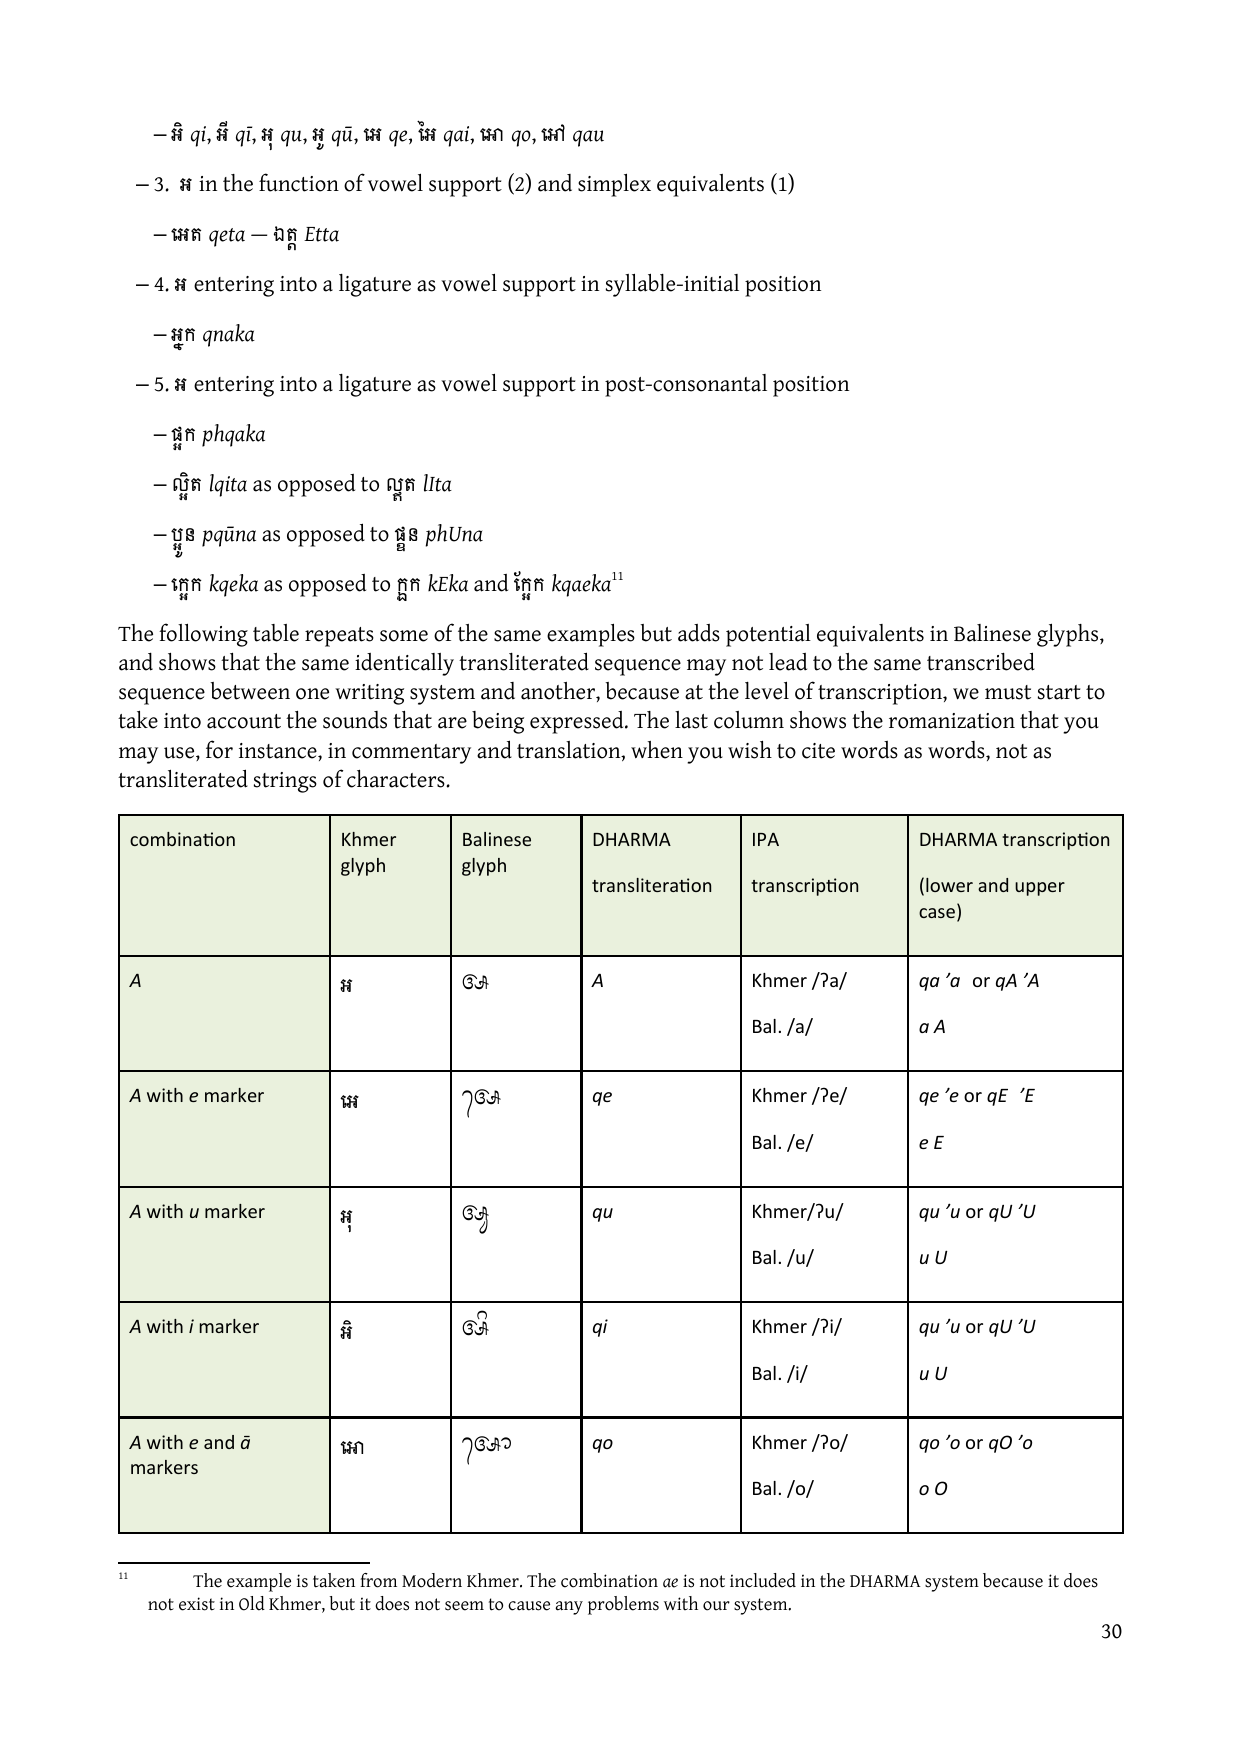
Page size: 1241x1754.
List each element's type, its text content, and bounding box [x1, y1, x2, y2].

table_cell qa ’a or qA ’A a A [909, 957, 1122, 1070]
table_cell ᬅᬶ [452, 1303, 580, 1416]
text The following table repeats some of the same examples but adds potential equivalents in Balinese glyphs, and shows that the same identically transliterated sequence may not lead to the same transcribed sequence between one writing system and another, because at the level of transcription, we must start to take into account the sounds that are being expressed. The last column shows the romanization that you may use, for instance, in commentary and translation, when you wish to cite words as words, not as transliterated strings of characters. [118, 618, 1122, 793]
table_cell A with i marker [120, 1303, 329, 1416]
table_cell Khmer /ʔo/ Bal. /o/ [742, 1419, 907, 1532]
list ប្អូន pqūna as opposed to ផ្ឧន phUna [153, 518, 1122, 547]
table_cell Khmer/ʔu/ Bal. /u/ [742, 1188, 907, 1301]
list អេត qeta — ឯត្ត Etta [153, 218, 1122, 247]
table_cell qo ’o or qO ’o o O [909, 1419, 1122, 1532]
table_cell ᬅ [452, 957, 580, 1070]
table_cell A with e marker [120, 1072, 329, 1186]
table_cell Khmer /ʔe/ Bal. /e/ [742, 1072, 907, 1186]
list ក្អេក kqeka as opposed to ក្ឯក kEka and ក្អែក kqaeka [153, 568, 1122, 597]
table_cell ᬅᭀ [452, 1419, 580, 1532]
list 3. អ in the function of vowel support (2) and simplex equivalents (1) [136, 168, 1122, 197]
table_header DHARMA transliteration [583, 816, 740, 955]
table_cell qe ’e or qE ’E e E [909, 1072, 1122, 1186]
table_cell ᬅᬾ [452, 1072, 580, 1186]
table_cell A [120, 957, 329, 1070]
list 5. អ entering into a ligature as vowel support in post-consonantal position [136, 368, 1122, 397]
table_cell A with e and ā markers [120, 1419, 329, 1532]
table_header Khmer glyph [331, 816, 450, 955]
list អ្នក qnaka [153, 318, 1122, 347]
table_header Balinese glyph [452, 816, 580, 955]
table_cell A [583, 957, 740, 1070]
table_cell A with u marker [120, 1188, 329, 1301]
table_cell qe [583, 1072, 740, 1186]
table_cell qi [583, 1303, 740, 1416]
table_cell qo [583, 1419, 740, 1532]
table_cell អុ [331, 1188, 450, 1301]
table_cell qu ’u or qU ’U u U [909, 1303, 1122, 1416]
list 4. អ entering into a ligature as vowel support in syllable-initial position [136, 268, 1122, 297]
list អិ qi, អី qī, អុ qu, អូ qū, អេ qe, អៃ qai, អោ qo, អៅ qau [153, 118, 1122, 147]
table_cell េអា [331, 1419, 450, 1532]
table_header IPA transcription [742, 816, 907, 955]
table_cell អិ [331, 1303, 450, 1416]
table_cell អ [331, 957, 450, 1070]
table_cell qu [583, 1188, 740, 1301]
table_cell េអ [331, 1072, 450, 1186]
table_cell ᬅᬸ [452, 1188, 580, 1301]
table_cell qu ’u or qU ’U u U [909, 1188, 1122, 1301]
table_cell Khmer /ʔi/ Bal. /i/ [742, 1303, 907, 1416]
list ល្អិត lqita as opposed to ល្ឥត lIta [153, 468, 1122, 497]
table_cell Khmer /ʔa/ Bal. /a/ [742, 957, 907, 1070]
table_header combination [120, 816, 329, 955]
table_header DHARMA transcription (lower and upper case) [909, 816, 1122, 955]
list ផ្អក phqaka [153, 418, 1122, 447]
